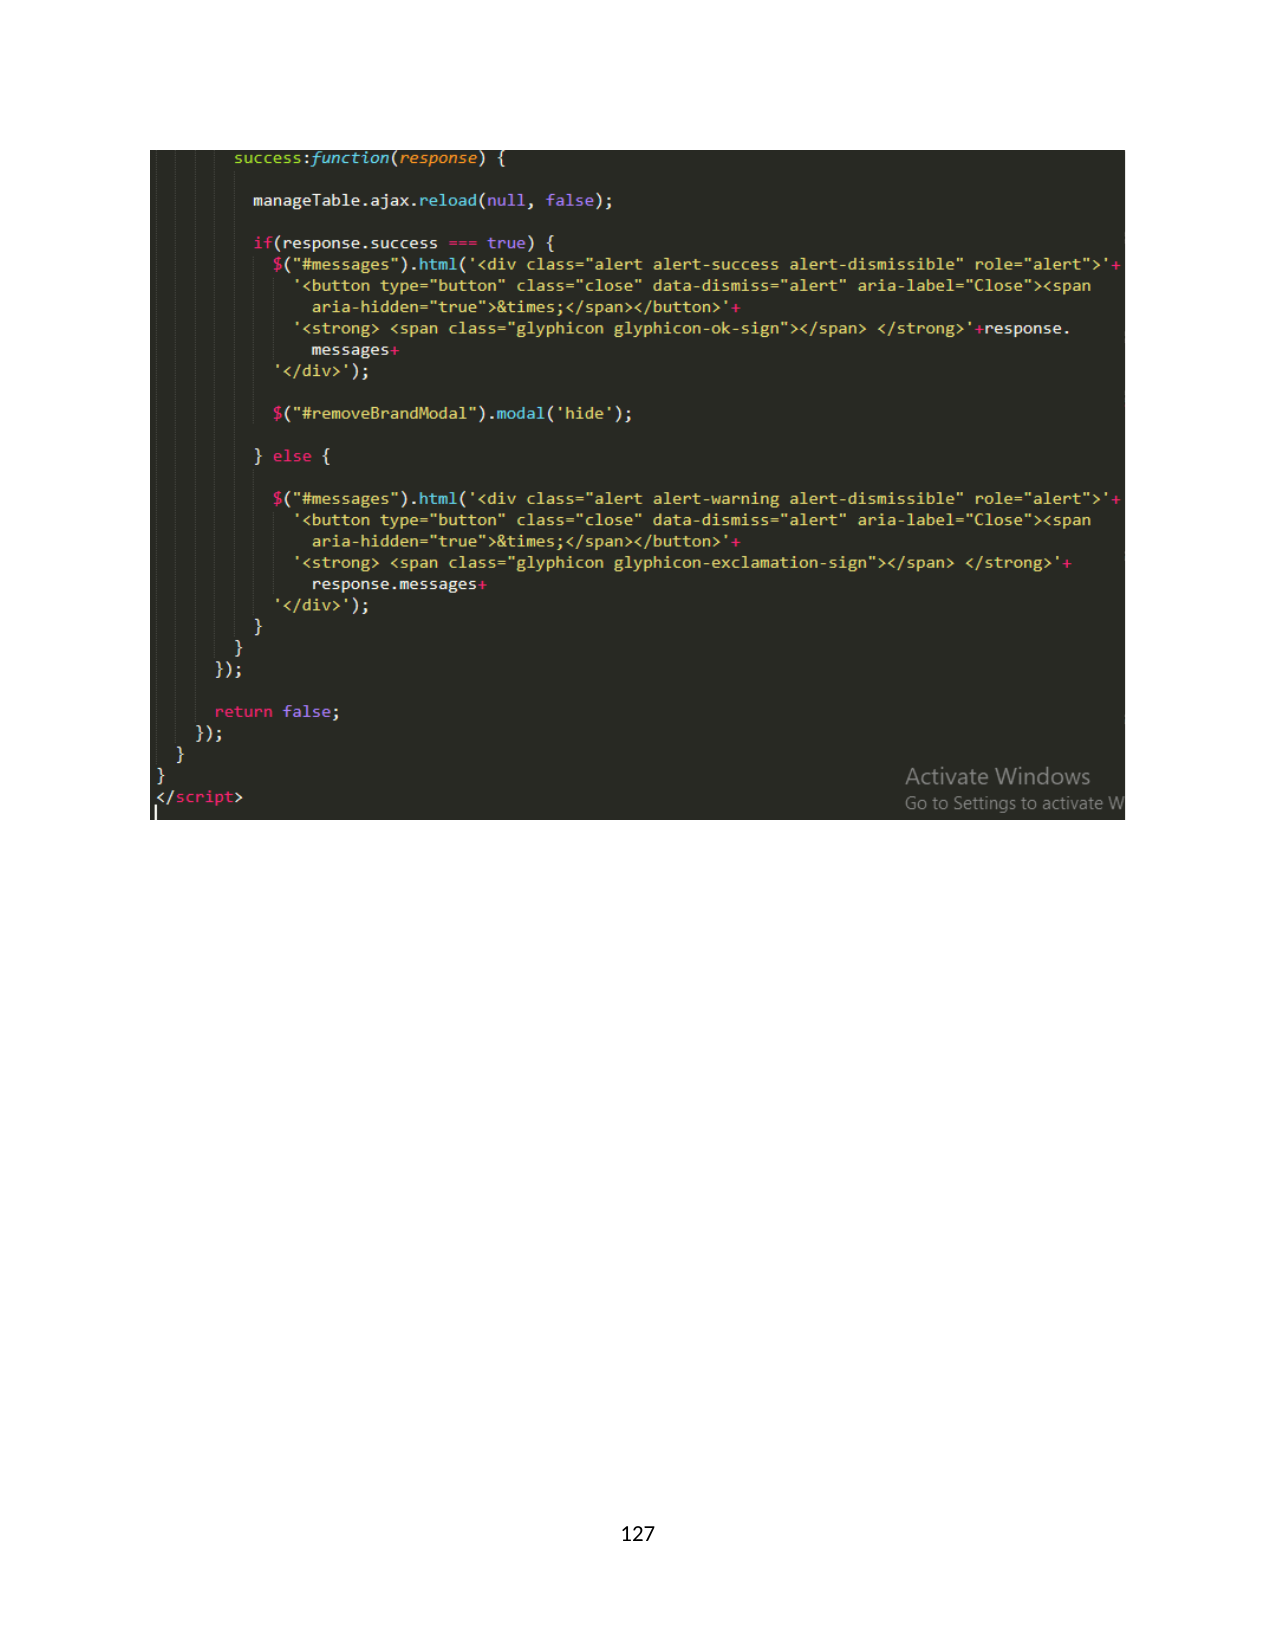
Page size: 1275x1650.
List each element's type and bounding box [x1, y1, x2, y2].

picture [150, 150, 1125, 820]
